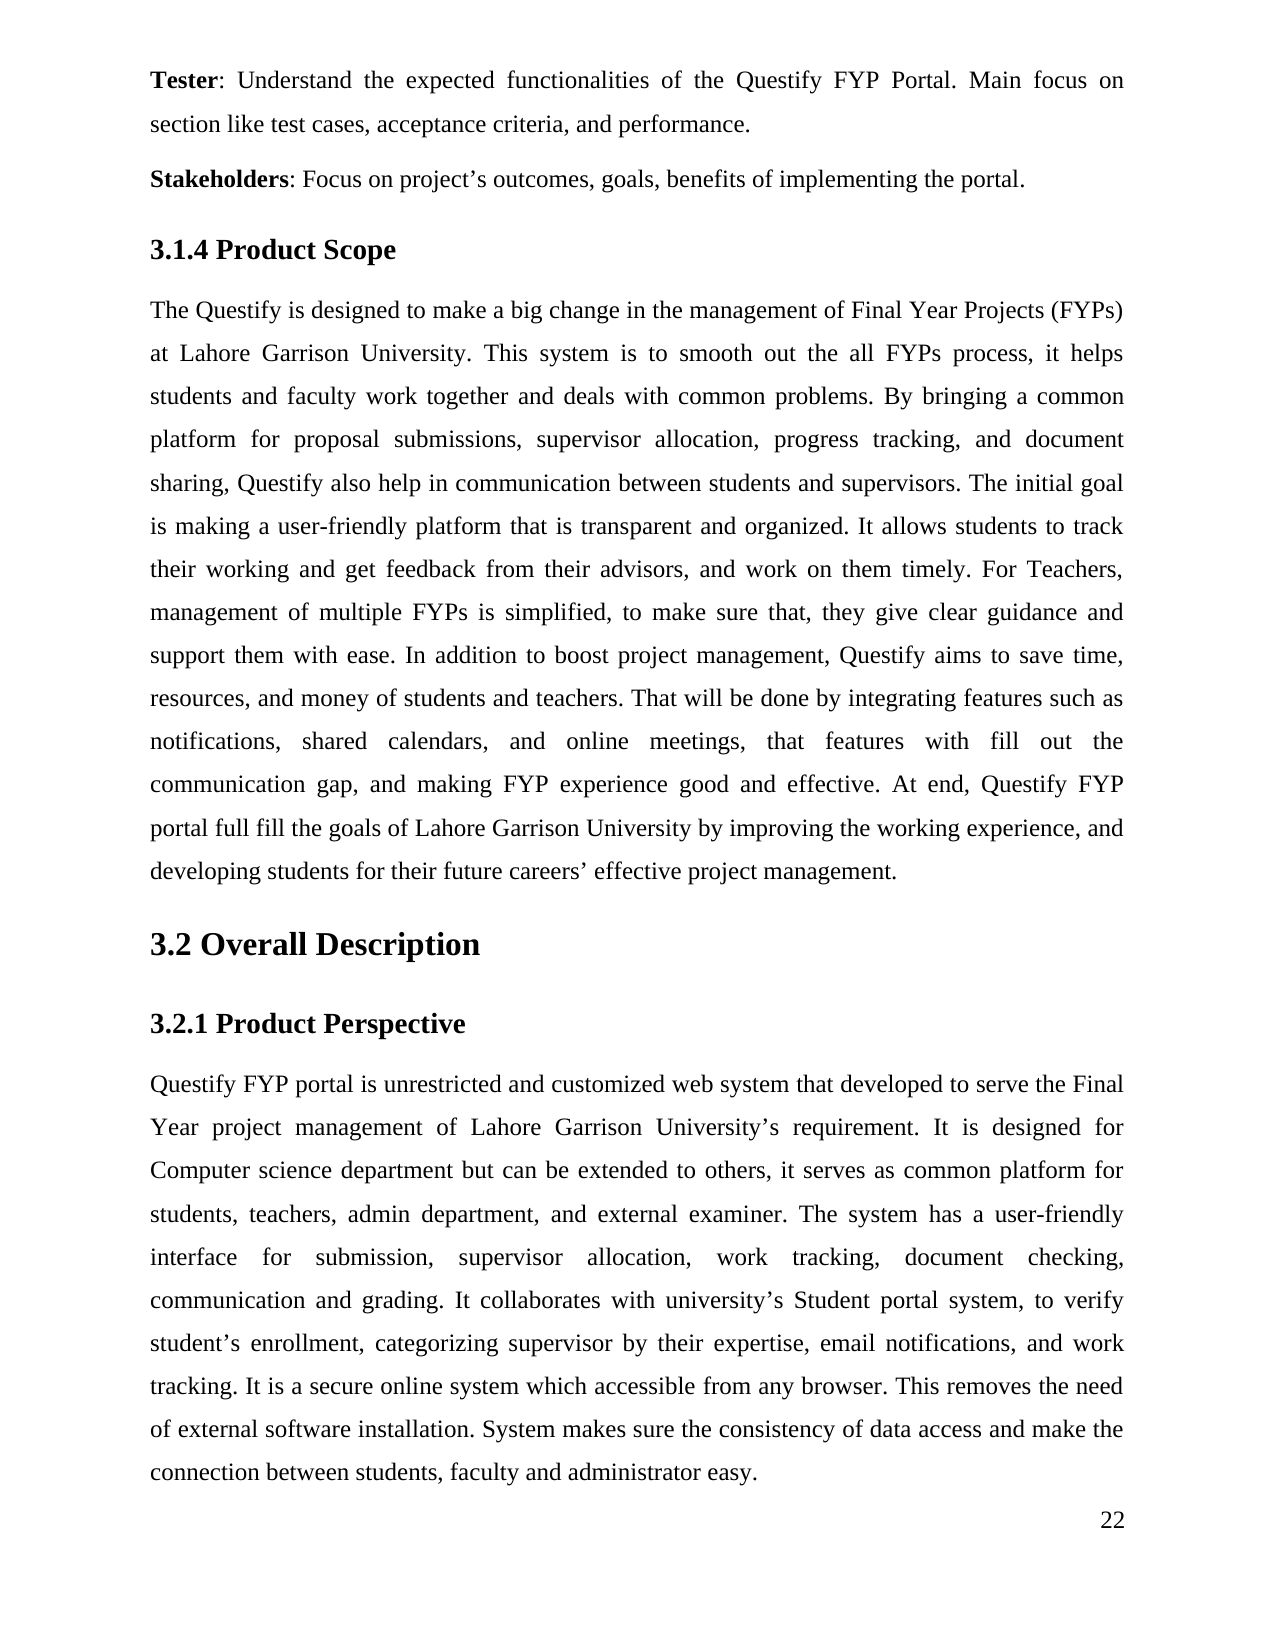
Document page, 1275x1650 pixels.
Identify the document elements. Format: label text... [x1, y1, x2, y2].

text Stakeholders: Focus on project’s outcomes, goals, benefits of implementing the portal. [150, 164, 1125, 193]
text Tester: Understand the expected functionalities of the Questify FYP Portal. Main focus on section like test cases, acceptance criteria, and performance. [150, 66, 1125, 137]
text The Questify is designed to make a big change in the management of Final Year Projects (FYPs) at Lahore Garrison University. This system is to smooth out the all FYPs process, it helps students and faculty work together and deals with common problems. By bringing a common platform for proposal submissions, supervisor allocation, progress tracking, and document sharing, Questify also help in communication between students and supervisors. The initial goal is making a user-friendly platform that is transparent and organized. It allows students to track their working and get feedback from their advisors, and work on them timely. For Teachers, management of multiple FYPs is simplified, to make sure that, they give clear guidance and support them with ease. In addition to boost project management, Questify aims to save time, resources, and money of students and teachers. That will be done by integrating features such as notifications, shared calendars, and online meetings, that features with fill out the communication gap, and making FYP experience good and effective. At end, Questify FYP portal full fill the goals of Lahore Garrison University by improving the working experience, and developing students for their future careers’ effective project management. [150, 295, 1125, 884]
subtitle 3.1.4 Product Scope [150, 232, 1125, 266]
subtitle 3.2 Overall Description [150, 924, 1125, 962]
text Questify FYP portal is unrestricted and customized web system that developed to serve the Final Year project management of Lahore Garrison University’s requirement. It is designed for Computer science department but can be extended to others, it serves as common platform for students, teachers, admin department, and external examiner. The system has a user-friendly interface for submission, supervisor allocation, work tracking, document checking, communication and grading. It collaborates with university’s Student portal system, to verify student’s enrollment, categorizing supervisor by their expertise, email notifications, and work tracking. It is a secure online system which accessible from any browser. This removes the need of external software installation. System makes sure the consistency of data access and make the connection between students, faculty and administrator easy. [150, 1069, 1125, 1486]
subtitle 3.2.1 Product Perspective [150, 1006, 1125, 1040]
